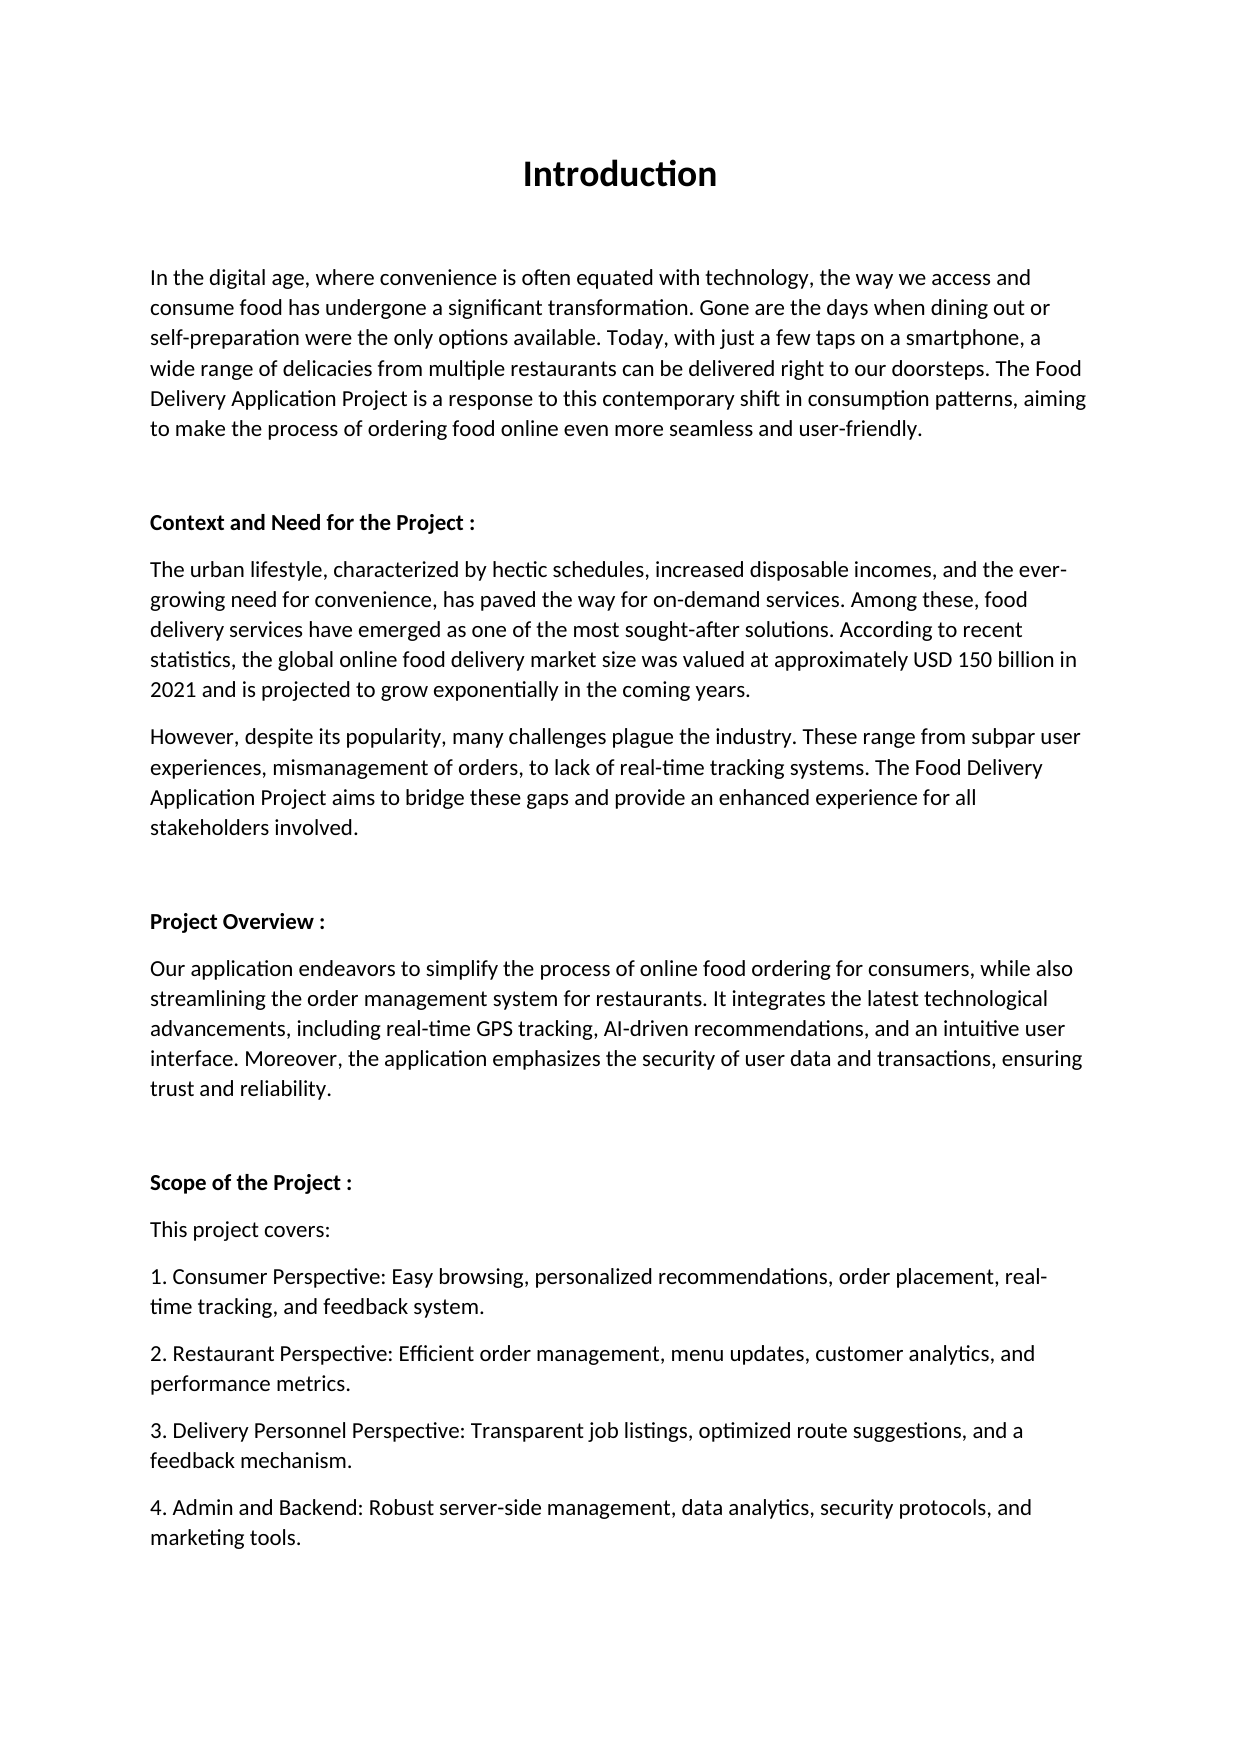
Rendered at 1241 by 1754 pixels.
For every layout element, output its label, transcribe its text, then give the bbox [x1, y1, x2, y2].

text 1. Consumer Perspective: Easy browsing, personalized recommendations, order placement, real-time tracking, and feedback system. [150, 1262, 1090, 1320]
text In the digital age, where convenience is often equated with technology, the way we access and consume food has undergone a significant transformation. Gone are the days when dining out or self-preparation were the only options available. Today, with just a few taps on a smartphone, a wide range of delicacies from multiple restaurants can be delivered right to our doorsteps. The Food Delivery Application Project is a response to this contemporary shift in consumption patterns, aiming to make the process of ordering food online even more seamless and user-friendly. [150, 263, 1090, 442]
text 3. Delivery Personnel Perspective: Transparent job listings, optimized route suggestions, and a feedback mechanism. [150, 1416, 1090, 1474]
text Context and Need for the Project : [150, 508, 1090, 536]
text However, despite its popularity, many challenges plague the industry. These range from subpar user experiences, mismanagement of orders, to lack of real-time tracking systems. The Food Delivery Application Project aims to bridge these gaps and provide an enhanced experience for all stakeholders involved. [150, 722, 1090, 841]
text The urban lifestyle, characterized by hectic schedules, increased disposable incomes, and the ever-growing need for convenience, has paved the way for on-demand services. Among these, food delivery services have emerged as one of the most sought-after solutions. According to recent statistics, the global online food delivery market size was valued at approximately USD 150 billion in 2021 and is projected to grow exponentially in the coming years. [150, 555, 1090, 703]
text Our application endeavors to simplify the process of online food ordering for consumers, while also streamlining the order management system for restaurants. It integrates the latest technological advancements, including real-time GPS tracking, AI-driven recommendations, and an intuitive user interface. Moreover, the application emphasizes the security of user data and transactions, ensuring trust and reliability. [150, 954, 1090, 1102]
text Introduction [150, 150, 1090, 196]
text 4. Admin and Backend: Robust server-side management, data analytics, security protocols, and marketing tools. [150, 1493, 1090, 1551]
text 2. Restaurant Perspective: Efficient order management, menu updates, customer analytics, and performance metrics. [150, 1339, 1090, 1397]
text This project covers: [150, 1215, 1090, 1243]
text Project Overview : [150, 907, 1090, 935]
text Scope of the Project : [150, 1168, 1090, 1196]
